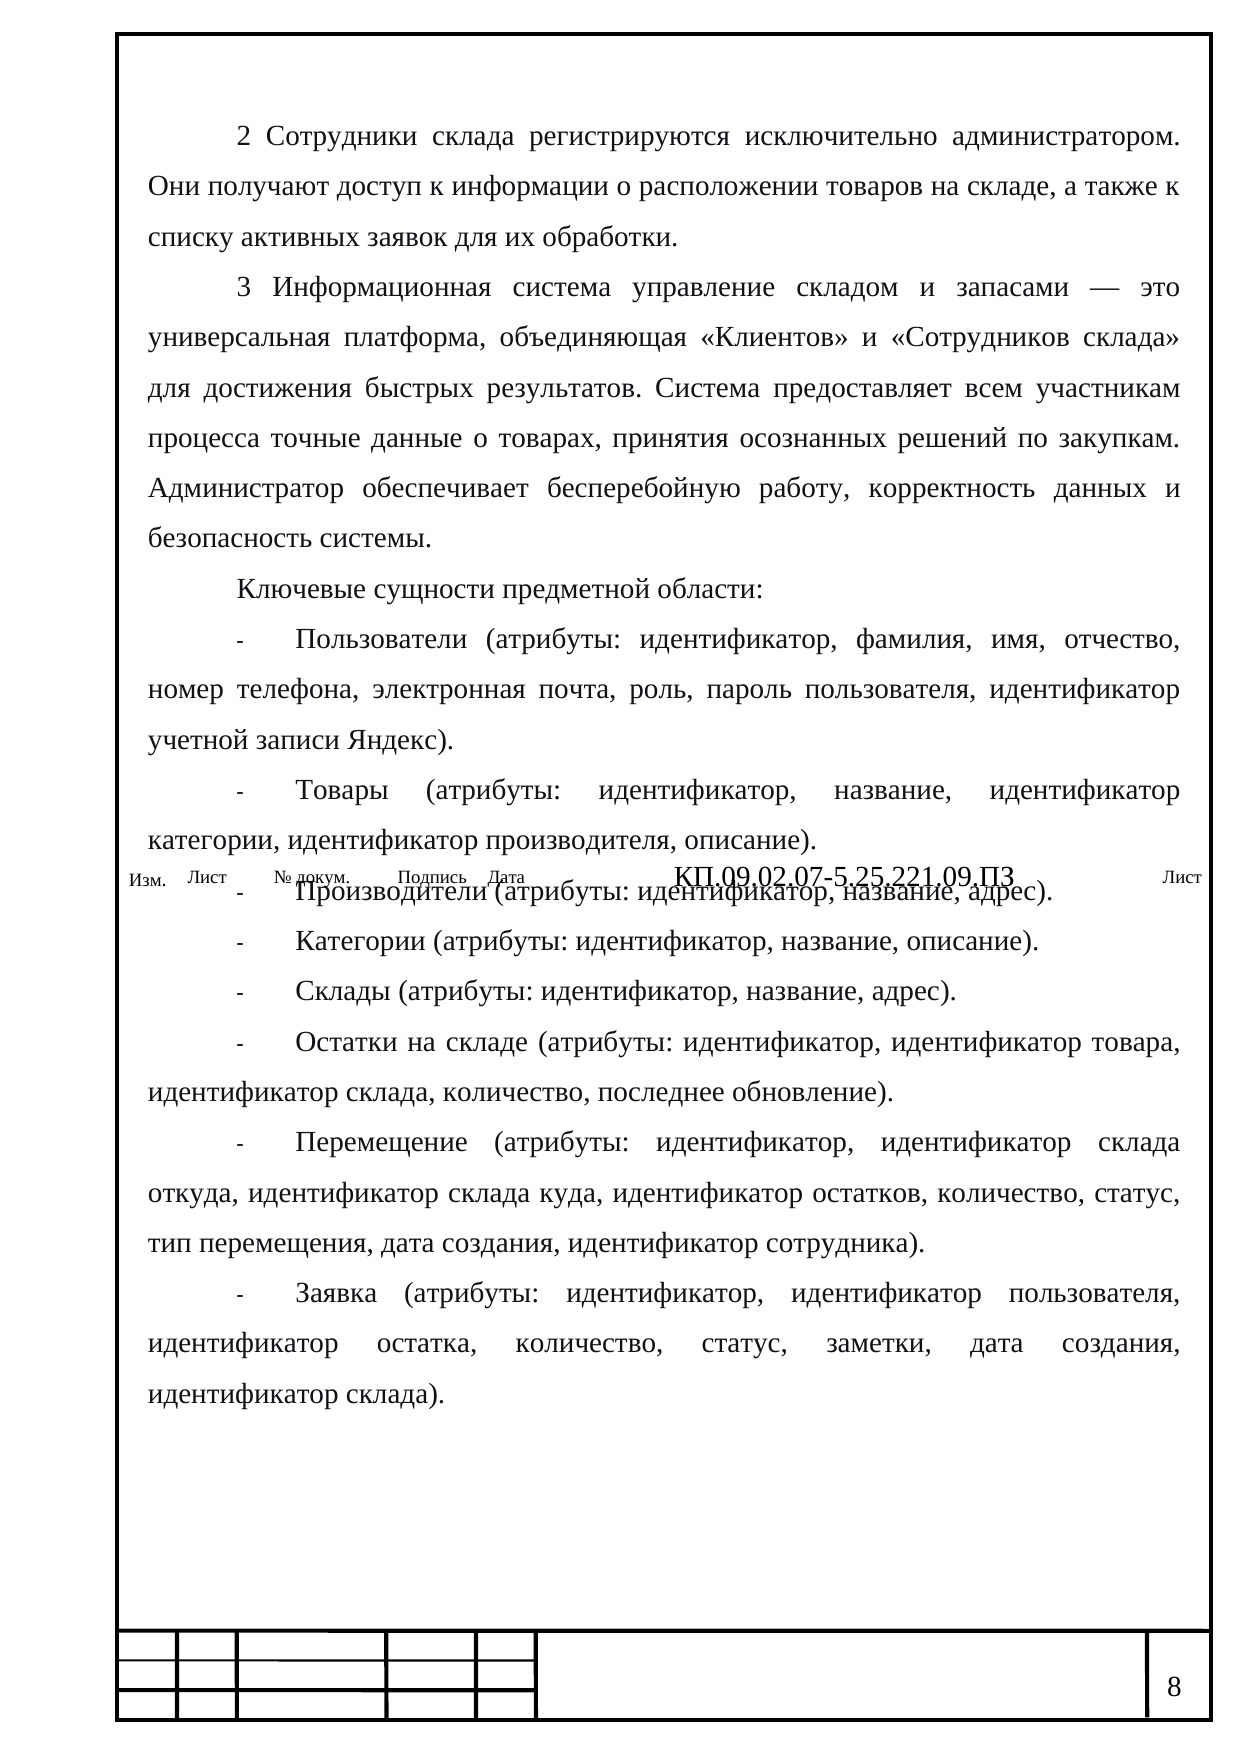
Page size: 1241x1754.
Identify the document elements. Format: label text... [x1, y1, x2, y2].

list Перемещение (атрибуты: идентификатор, идентификатор склада откуда, идентификатор склада куда, идентификатор остатков, количество, статус, тип перемещения, дата создания, идентификатор сотрудника). [148, 1124, 1181, 1258]
list Категории (атрибуты: идентификатор, название, описание). [148, 923, 1181, 957]
list Пользователи (атрибуты: идентификатор, фамилия, имя, отчество, номер телефона, электронная почта, роль, пароль пользователя, идентификатор учетной записи Яндекс). [148, 621, 1181, 755]
text Ключевые сущности предметной области: [148, 571, 1181, 604]
list Производители (атрибуты: идентификатор, название, адрес). [148, 873, 501, 906]
list Производители (атрибуты: идентификатор, название, адрес). [734, 873, 1010, 906]
list Склады (атрибуты: идентификатор, название, адрес). [148, 973, 1181, 1007]
list Заявка (атрибуты: идентификатор, идентификатор пользователя, идентификатор остатка, количество, статус, заметки, дата создания, идентификатор склада). [148, 1275, 1181, 1409]
list Производители (атрибуты: идентификатор, название, адрес). [498, 873, 732, 906]
list Товары (атрибуты: идентификатор, название, идентификатор категории, идентификатор производителя, описание). [148, 772, 1181, 856]
text 2 Сотрудники склада регистрируются исключительно администратором. Они получают доступ к информации о расположении товаров на складе, а также к списку активных заявок для их обработки. [148, 118, 1181, 252]
text 3 Информационная система управление складом и запасами — это универсальная платформа, объединяющая «Клиентов» и «Сотрудников склада» для достижения быстрых результатов. Система предоставляет всем участникам процесса точные данные о товарах, принятия осознанных решений по закупкам. Администратор обеспечивает бесперебойную работу, корректность данных и безопасность системы. [148, 269, 1181, 554]
list Остатки на складе (атрибуты: идентификатор, идентификатор товара, идентификатор склада, количество, последнее обновление). [148, 1024, 1181, 1108]
list Производители (атрибуты: идентификатор, название, адрес). [999, 873, 1181, 906]
